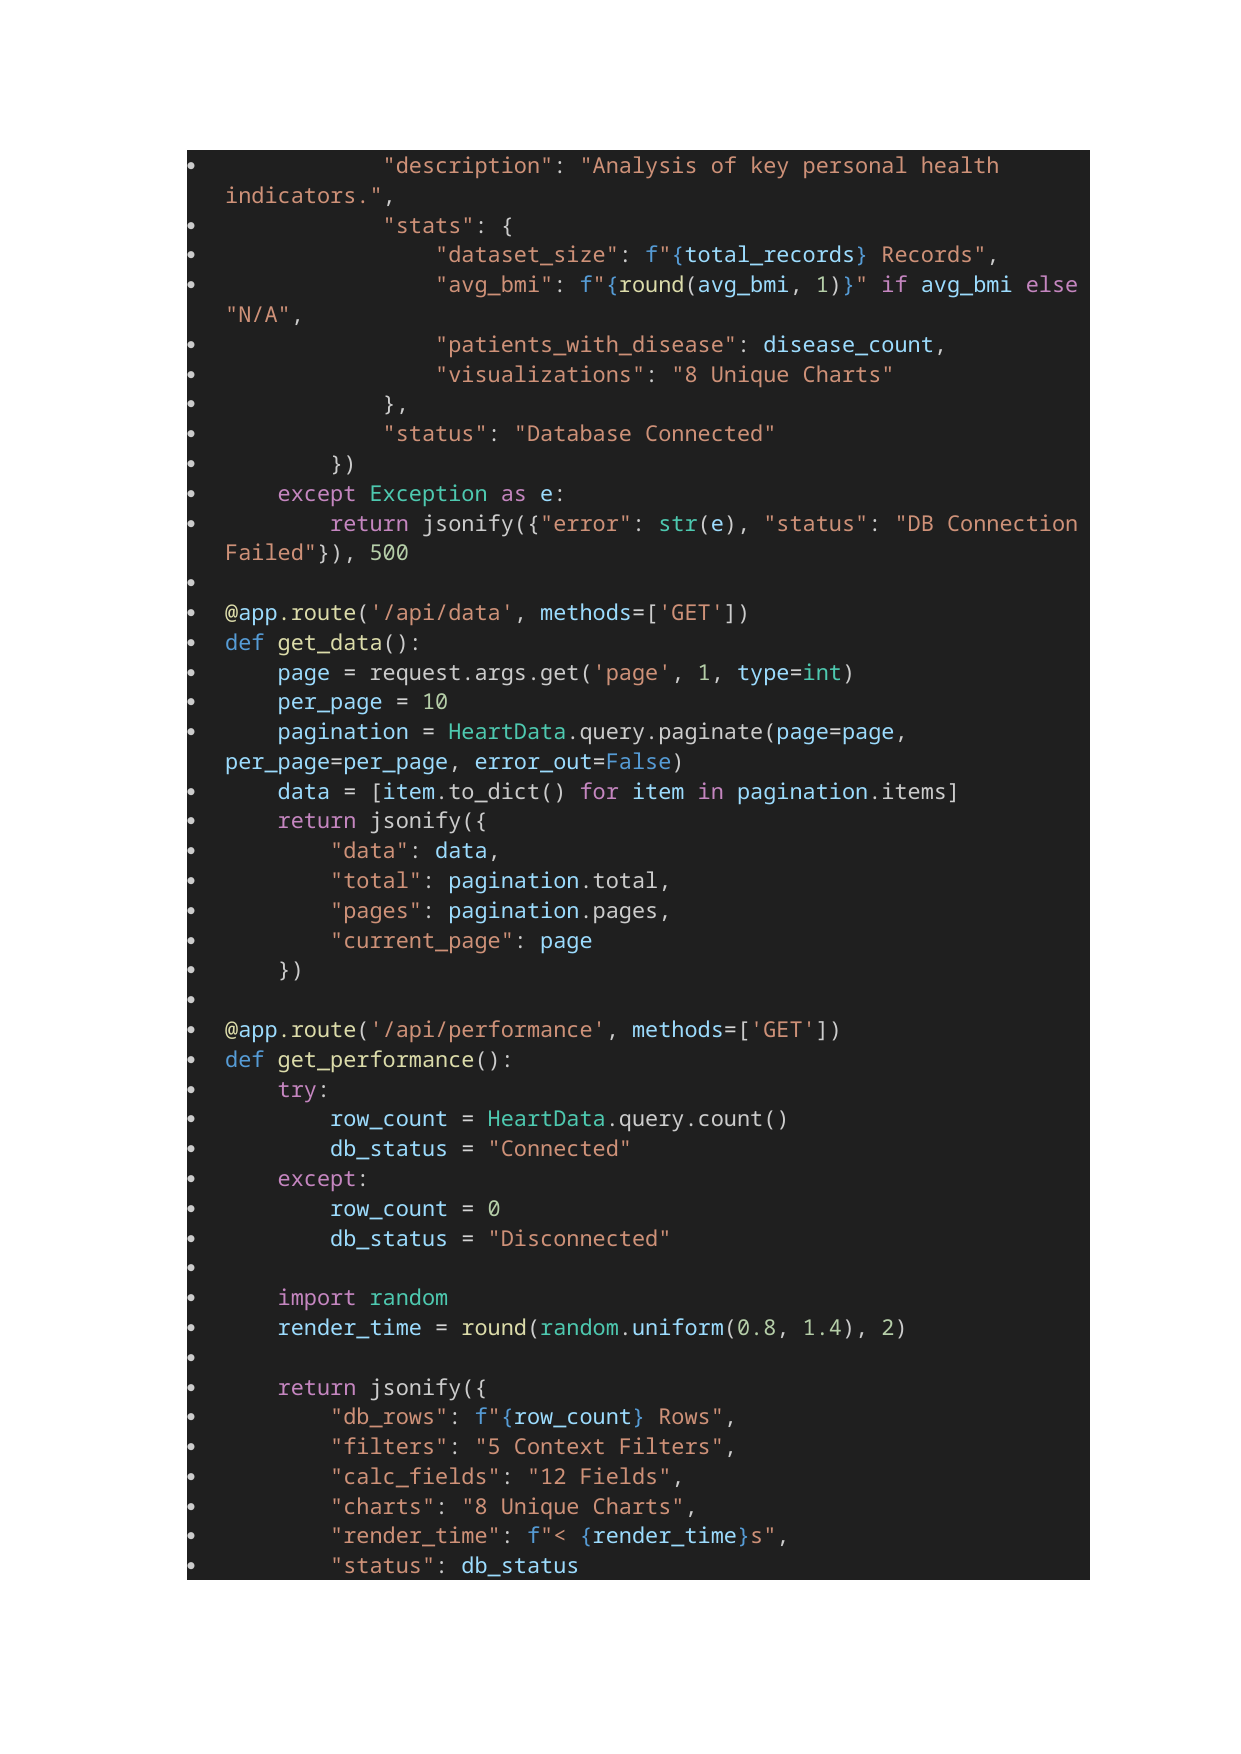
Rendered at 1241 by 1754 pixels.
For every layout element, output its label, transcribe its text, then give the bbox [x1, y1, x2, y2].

list return jsonify({ [187, 805, 1090, 835]
list except Exception as e: [187, 478, 1090, 507]
list row_count = HeartData.query.count() [187, 1103, 1090, 1133]
list "pages": pagination.pages, [187, 895, 1090, 924]
list db_status = "Disconnected" [187, 1222, 1090, 1252]
list "patients_with_disease": disease_count, [187, 329, 1090, 358]
list "total": pagination.total, [187, 865, 1090, 895]
list def get_performance(): [187, 1044, 1090, 1073]
list db_status = "Connected" [187, 1133, 1090, 1163]
list "status": db_status [187, 1550, 1090, 1580]
list pagination = HeartData.query.paginate(page=page, per_page=per_page, error_out=False) [187, 716, 1090, 776]
list data = [item.to_dict() for item in pagination.items] [187, 776, 1090, 805]
list "current_page": page [187, 924, 1090, 954]
list try: [187, 1073, 1090, 1103]
list return jsonify({ [187, 1371, 1090, 1401]
list return jsonify({"error": str(e), "status": "DB Connection Failed"}), 500 [187, 507, 1090, 567]
list "avg_bmi": f"{round(avg_bmi, 1)}" if avg_bmi else "N/A", [187, 269, 1090, 329]
list "render_time": f"< {render_time}s", [187, 1520, 1090, 1550]
list "status": "Database Connected" [187, 418, 1090, 448]
list @app.route('/api/performance', methods=['GET']) [187, 1014, 1090, 1044]
list "charts": "8 Unique Charts", [187, 1491, 1090, 1520]
list "dataset_size": f"{total_records} Records", [187, 239, 1090, 269]
list "visualizations": "8 Unique Charts" [187, 358, 1090, 388]
list except: [187, 1163, 1090, 1193]
list }, [187, 388, 1090, 418]
list render_time = round(random.uniform(0.8, 1.4), 2) [187, 1312, 1090, 1342]
list def get_data(): [187, 627, 1090, 656]
list import random [187, 1282, 1090, 1312]
list "data": data, [187, 835, 1090, 865]
list "calc_fields": "12 Fields", [187, 1461, 1090, 1491]
list per_page = 10 [187, 686, 1090, 716]
list row_count = 0 [187, 1193, 1090, 1222]
list }) [187, 954, 1090, 984]
list "description": "Analysis of key personal health indicators.", [187, 150, 1090, 209]
list page = request.args.get('page', 1, type=int) [187, 656, 1090, 686]
list @app.route('/api/data', methods=['GET']) [187, 597, 1090, 627]
list "db_rows": f"{row_count} Rows", [187, 1401, 1090, 1431]
list "filters": "5 Context Filters", [187, 1431, 1090, 1461]
list }) [187, 448, 1090, 478]
list "stats": { [187, 209, 1090, 239]
